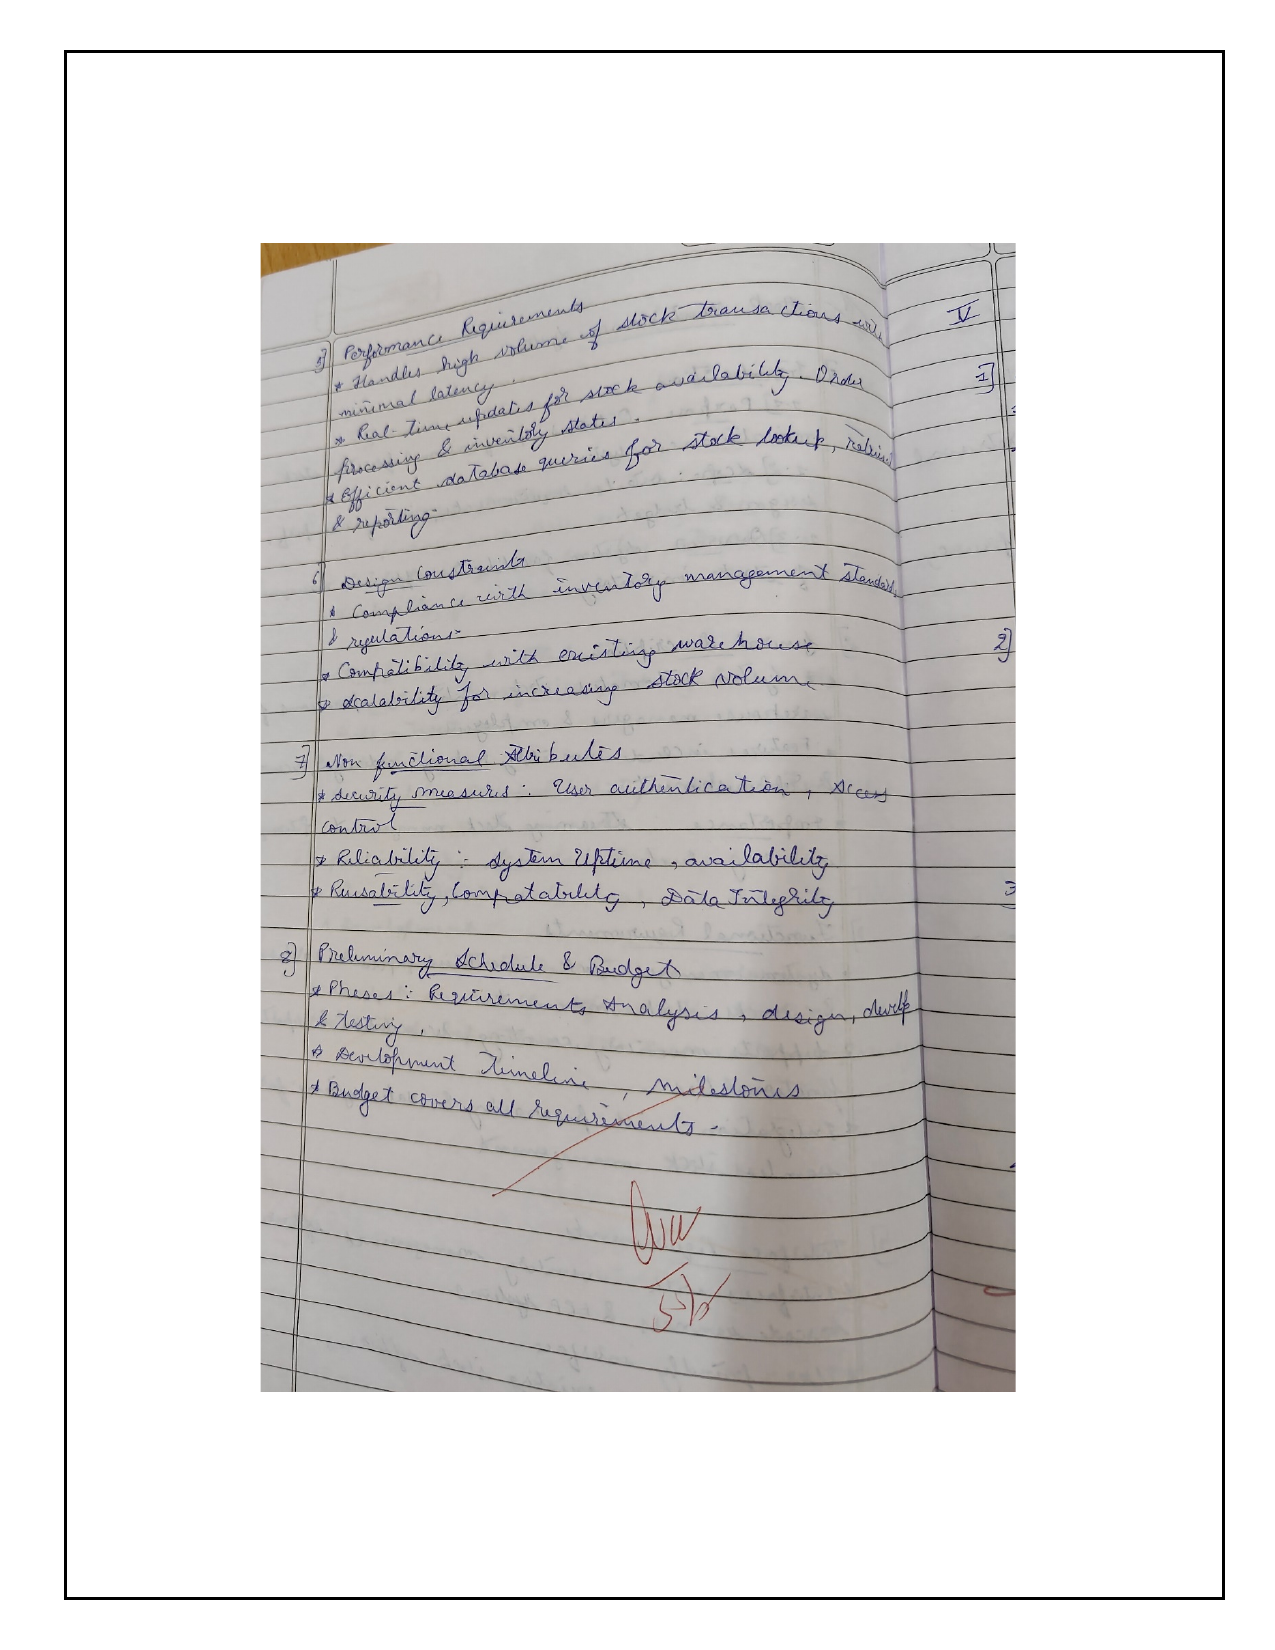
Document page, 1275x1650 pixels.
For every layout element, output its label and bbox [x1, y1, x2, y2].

picture [260, 243, 1016, 1392]
